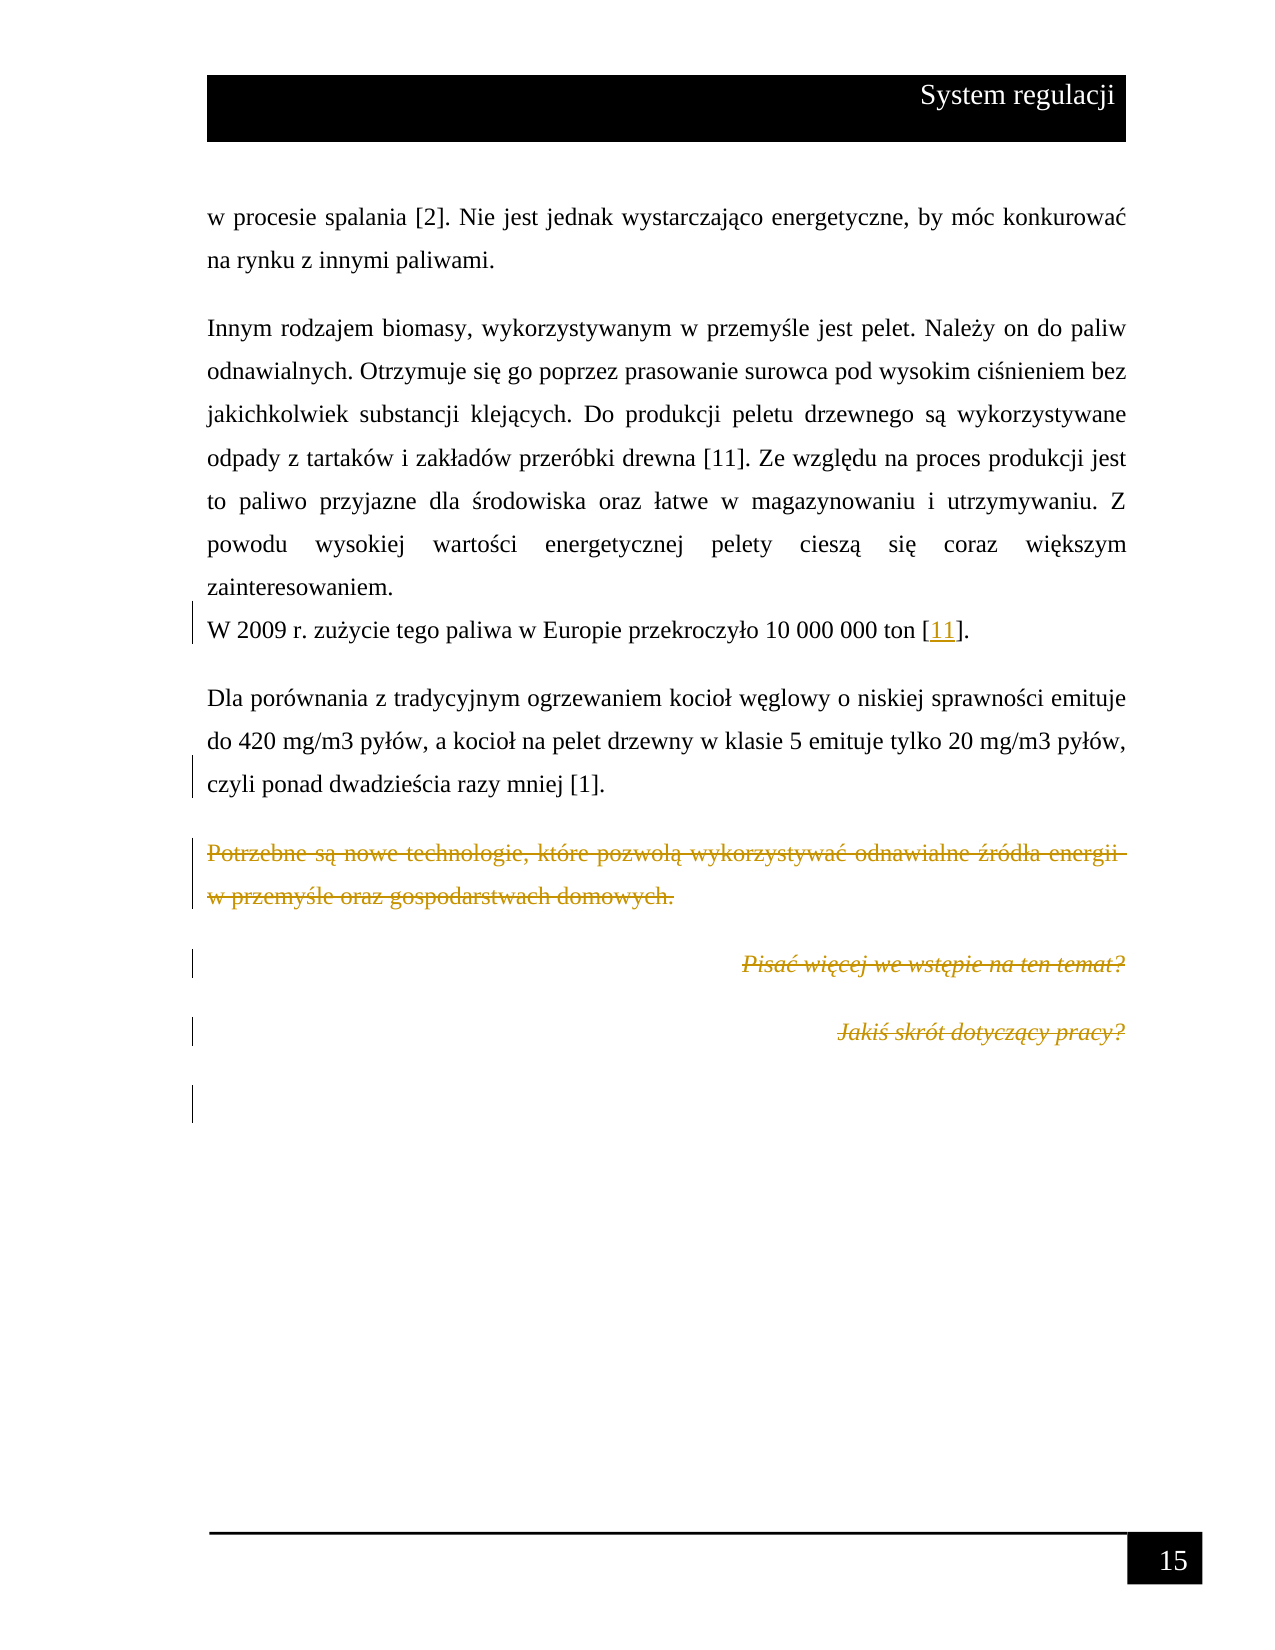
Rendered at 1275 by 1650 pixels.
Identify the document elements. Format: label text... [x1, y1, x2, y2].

text Innym rodzajem biomasy, wykorzystywanym w przemyśle jest pelet. Należy on do paliw odnawialnych. Otrzymuje się go poprzez prasowanie surowca pod wysokim ciśnieniem bez jakichkolwiek substancji klejących. Do produkcji peletu drzewnego są wykorzystywane odpady z tartaków i zakładów przeróbki drewna [11]. Ze względu na proces produkcji jest to paliwo przyjazne dla środowiska oraz łatwe w magazynowaniu i utrzymywaniu. Z powodu wysokiej wartości energetycznej pelety cieszą się coraz większym zainteresowaniem. W 2009 r. zużycie tego paliwa w Europie przekroczyło 10 000 000 ton []. [207, 313, 1127, 644]
text Dla porównania z tradycyjnym ogrzewaniem kocioł węglowy o niskiej sprawności emituje do 420 mg/m3 pyłów, a kocioł na pelet drzewny w klasie 5 emituje tylko 20 mg/m3 pyłów, czyli ponad dwadzieścia razy mniej [1]. [207, 683, 1127, 798]
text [207, 202, 1127, 274]
